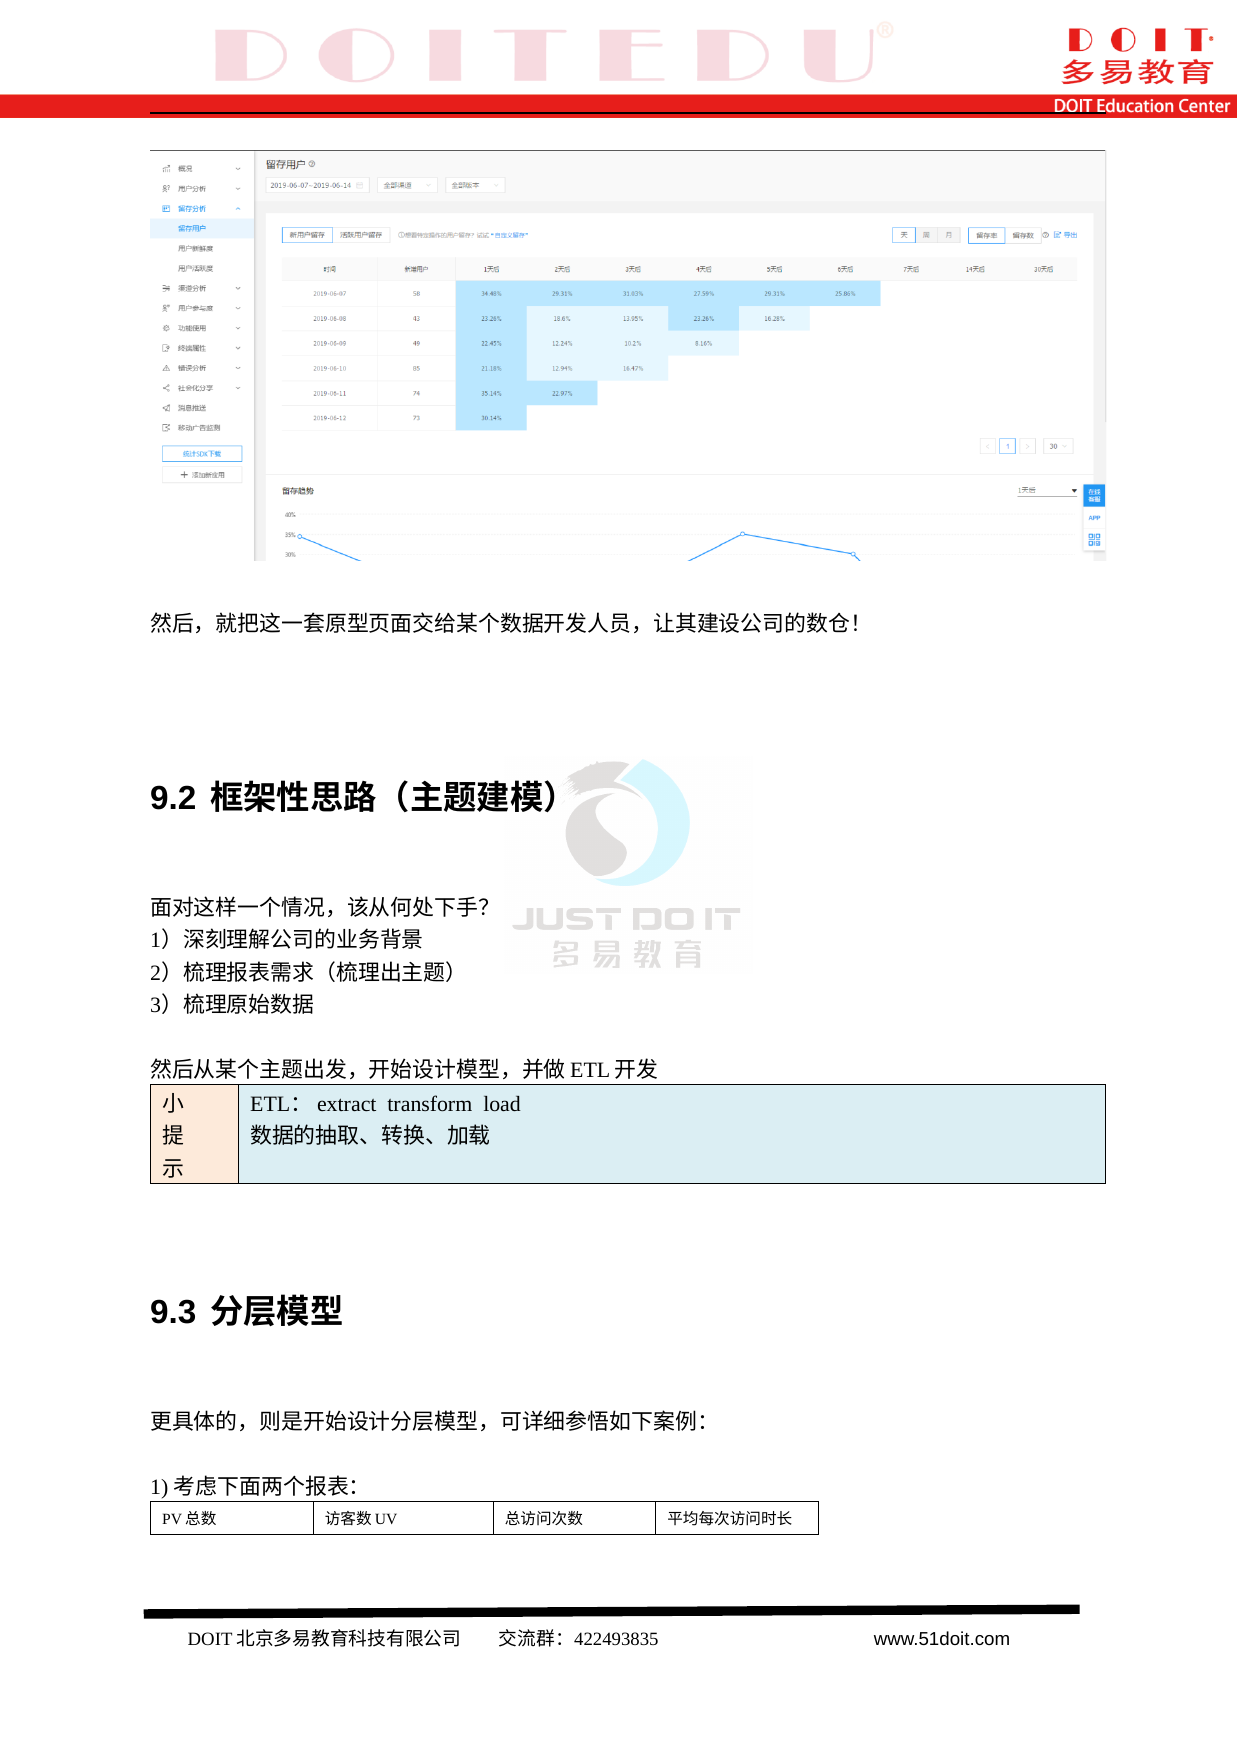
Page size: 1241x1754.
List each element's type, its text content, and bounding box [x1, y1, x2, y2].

table_header ETL： extract transform load 数据的抽取、转换、加载 [239, 1085, 1105, 1183]
text 1) 考虑下面两个报表： [150, 1468, 1106, 1501]
text 然后从某个主题出发，开始设计模型，并做ETL开发 [150, 1052, 1106, 1084]
text 面对这样一个情况，该从何处下手？ [150, 889, 1106, 922]
subtitle 分层模型 [150, 1276, 1106, 1341]
table_header 总访问次数 [494, 1502, 655, 1534]
picture [0, 14, 1237, 118]
table_header PV总数 [151, 1502, 313, 1534]
table_header 访客数UV [314, 1502, 493, 1534]
table_header 平均每次访问时长 [656, 1502, 818, 1534]
picture [150, 150, 1107, 561]
table_header 小 提 示 [151, 1085, 238, 1183]
text 然后，就把这一套原型页面交给某个数据开发人员，让其建设公司的数仓！ [150, 605, 1106, 638]
text 2）梳理报表需求（梳理出主题） [150, 954, 1106, 987]
text 1）深刻理解公司的业务背景 [150, 922, 1106, 954]
subtitle 框架性思路（主题建模） [150, 762, 1106, 827]
text 更具体的，则是开始设计分层模型，可详细参悟如下案例： [150, 1403, 1106, 1436]
text 3）梳理原始数据 [150, 987, 1106, 1019]
